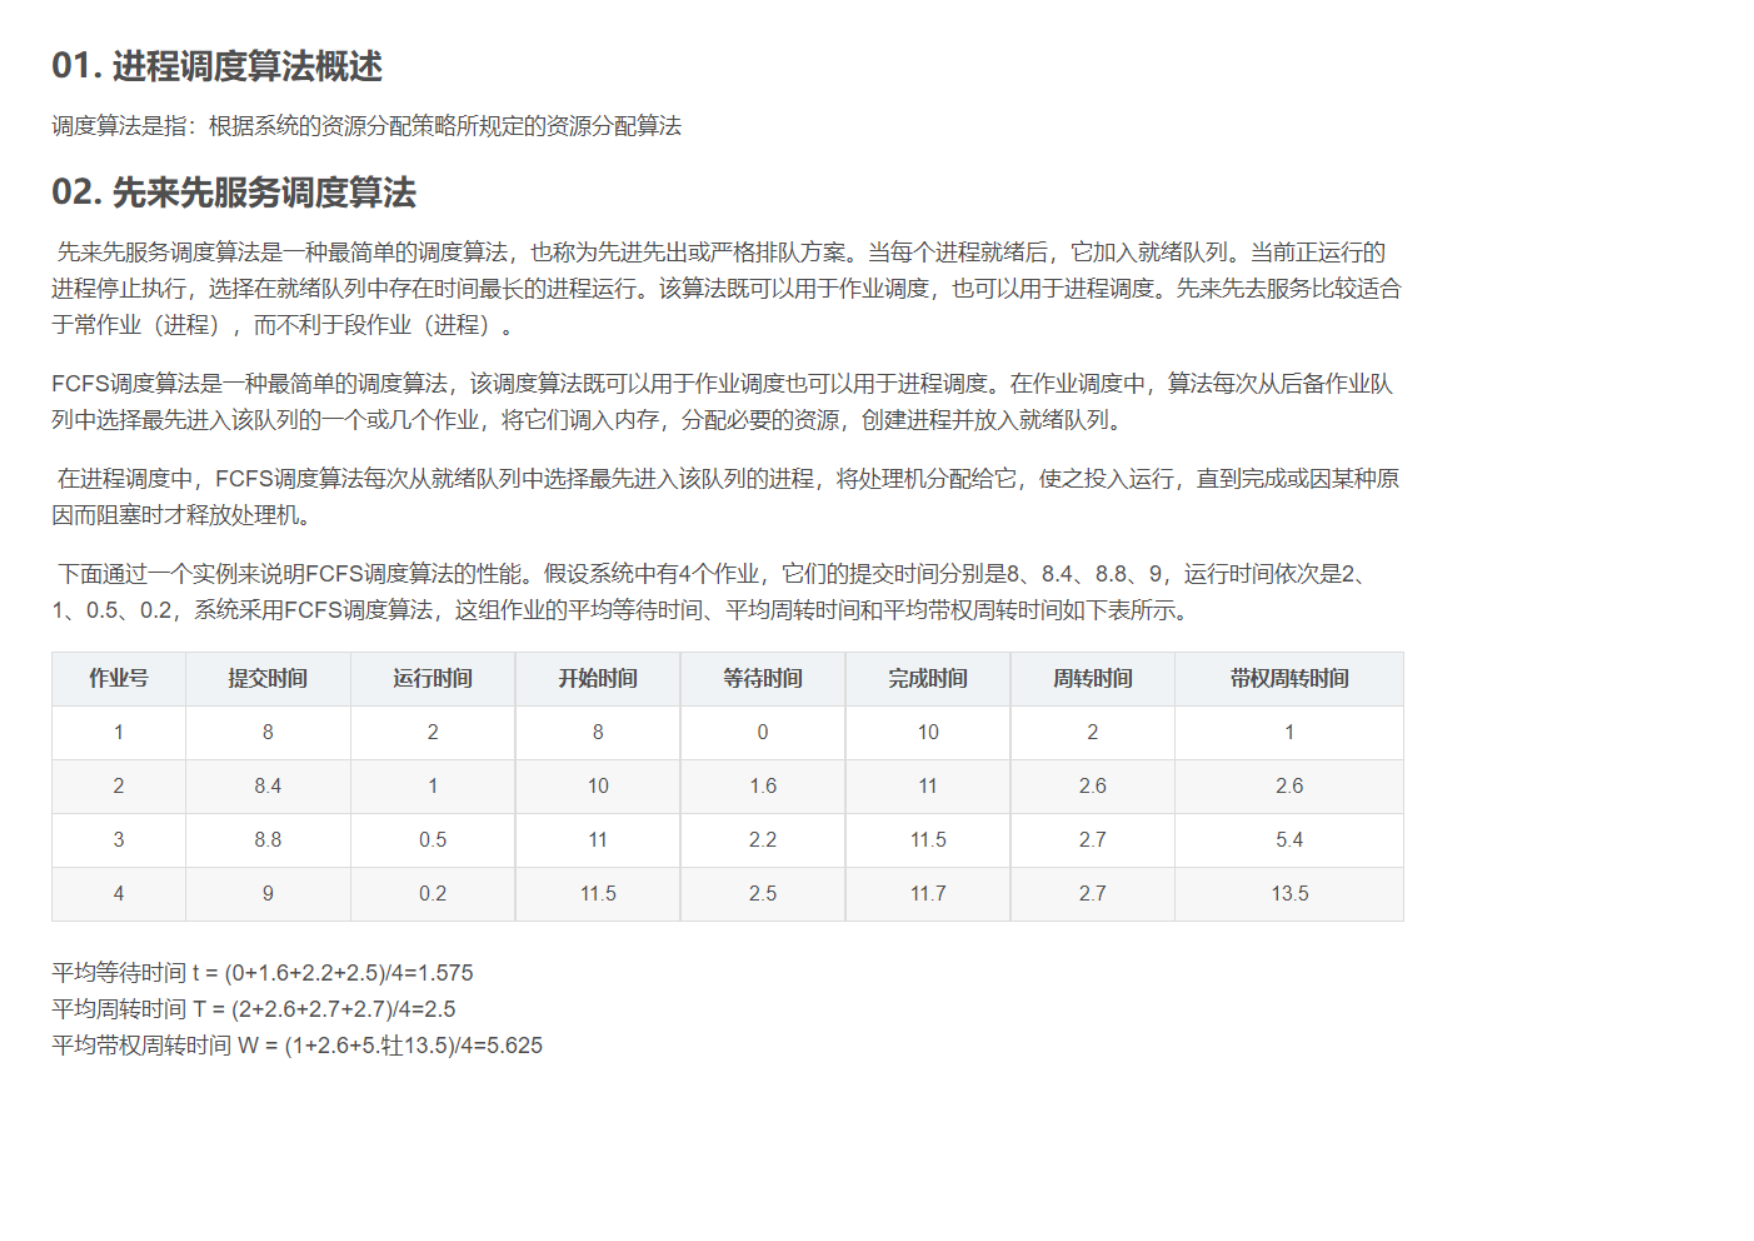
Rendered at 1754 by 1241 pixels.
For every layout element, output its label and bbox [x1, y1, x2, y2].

picture [29, 35, 1407, 1067]
